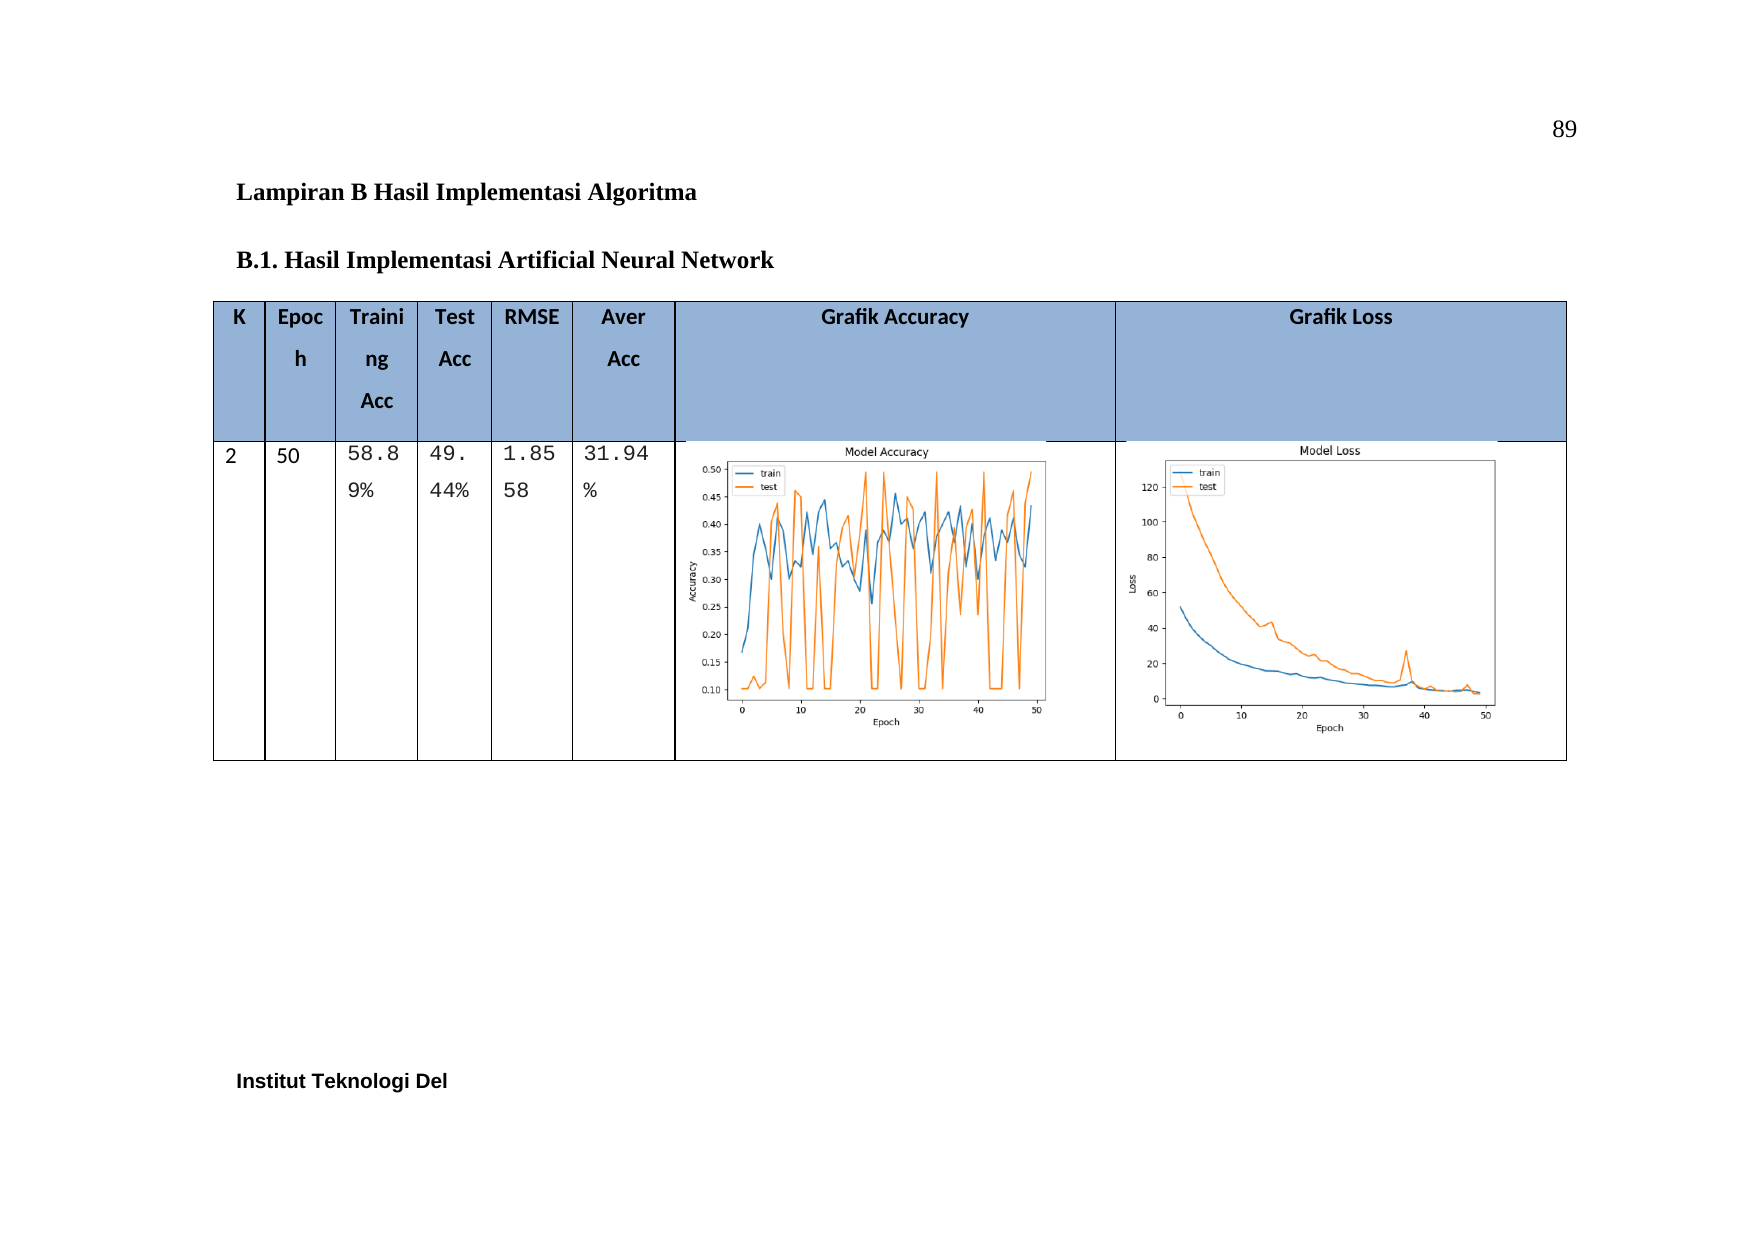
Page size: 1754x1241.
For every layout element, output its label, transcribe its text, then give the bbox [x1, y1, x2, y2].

table_header K [214, 302, 264, 441]
table_header Test Acc [418, 302, 491, 441]
table_header Training Acc [336, 302, 417, 441]
table_cell [1116, 442, 1566, 760]
table_header Epoch [266, 302, 335, 441]
table_header Grafik Loss [1116, 302, 1566, 441]
table_header Aver Acc [573, 302, 674, 441]
table_cell 49.44% [418, 442, 491, 760]
table_header Grafik Accuracy [676, 302, 1115, 441]
table_cell [676, 442, 1115, 760]
subtitle B.1. Hasil Implementasi Artificial Neural Network [236, 245, 1577, 274]
picture [1126, 441, 1498, 734]
table_cell 50 [266, 442, 335, 760]
table_header RMSE [492, 302, 572, 441]
table_cell 2 [214, 442, 264, 760]
table_cell 31.94 % [573, 442, 674, 760]
table_cell 58.89% [336, 442, 417, 760]
picture [686, 441, 1047, 728]
table_cell 1.8558 [492, 442, 572, 760]
subtitle Lampiran B Hasil Implementasi Algoritma [236, 177, 1577, 206]
